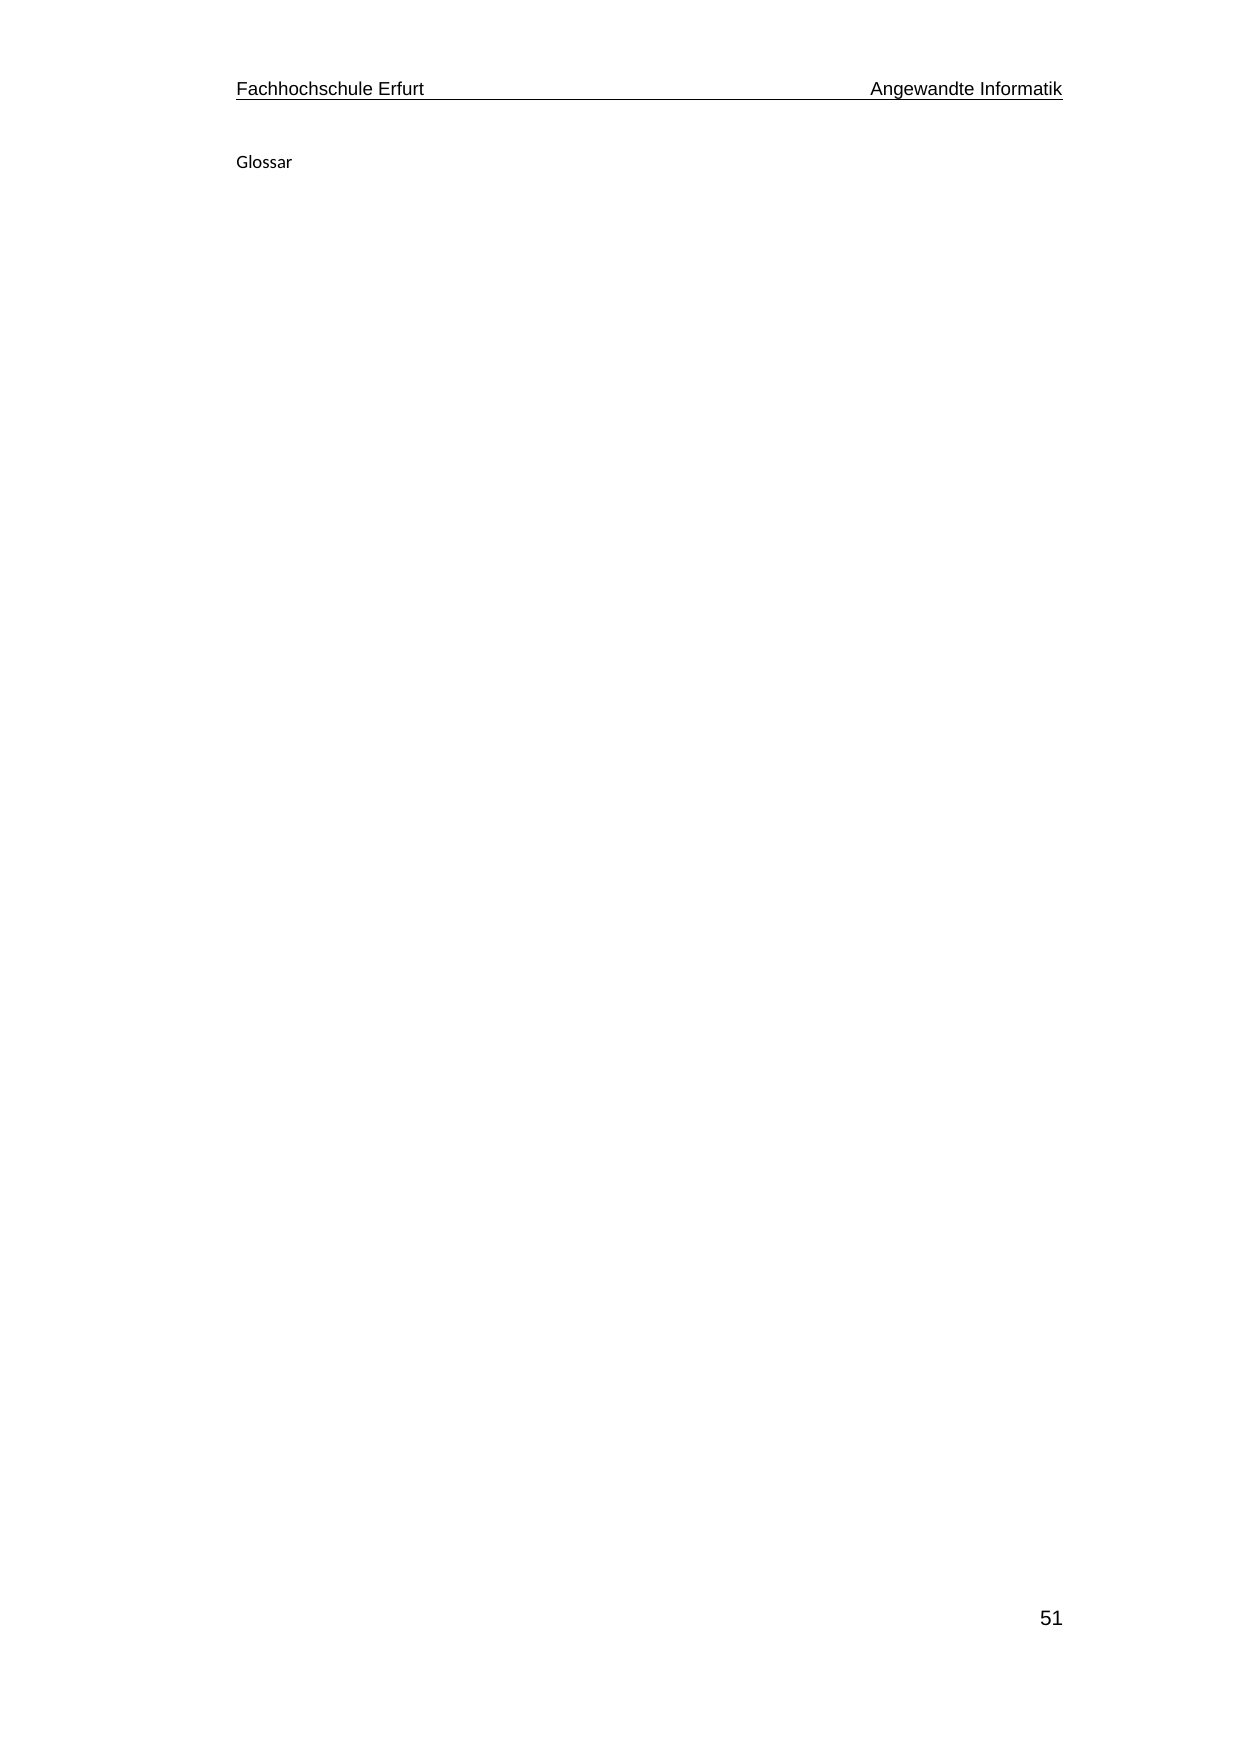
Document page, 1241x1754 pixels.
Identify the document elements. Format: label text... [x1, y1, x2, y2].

text Glossar [236, 148, 1063, 173]
